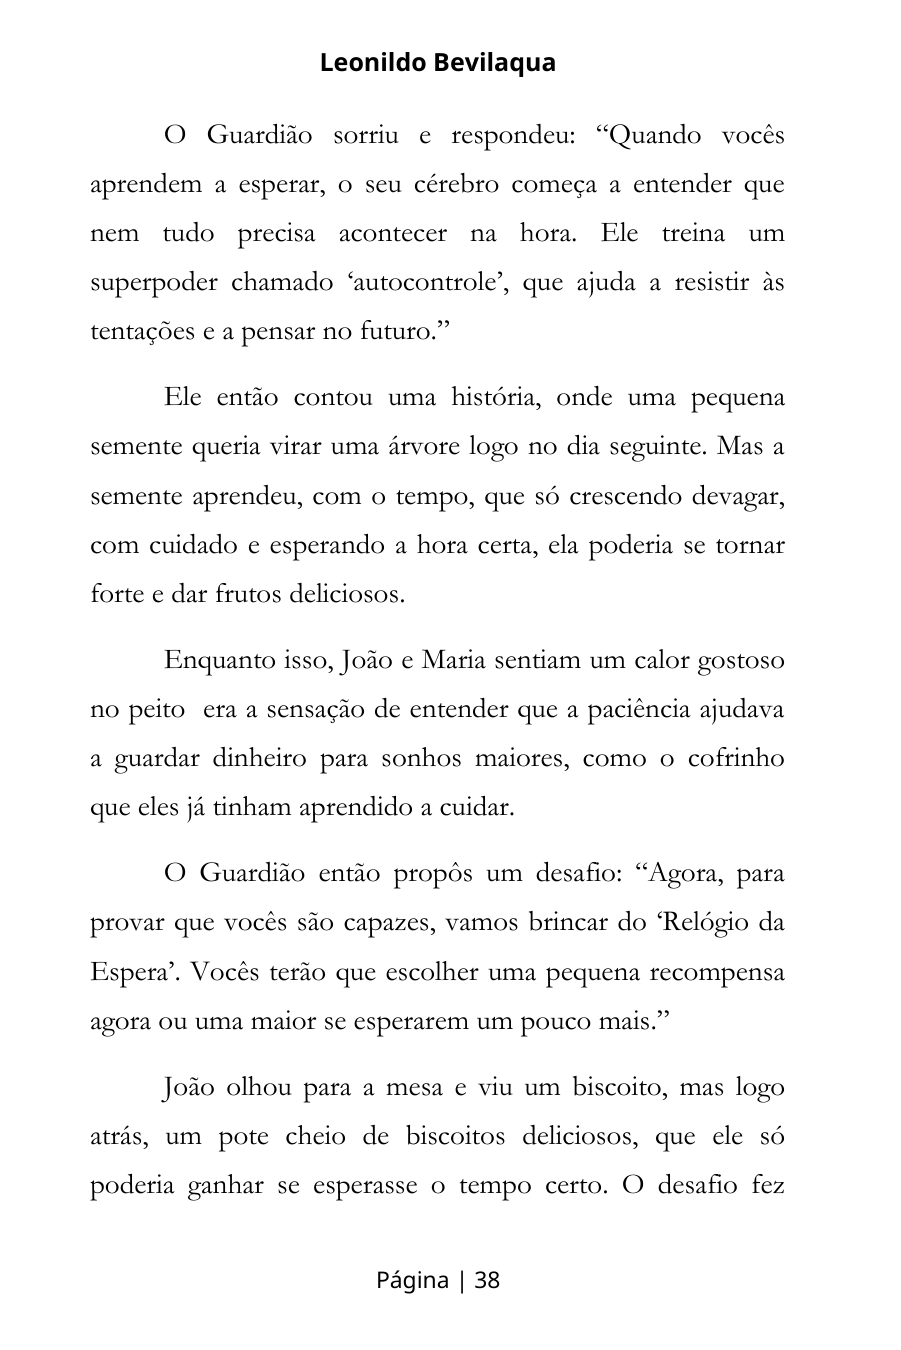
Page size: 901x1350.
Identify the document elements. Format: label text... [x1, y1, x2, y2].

text Enquanto isso, João e Maria sentiam um calor gostoso no peito era a sensação de entender que a paciência ajudava a guardar dinheiro para sonhos maiores, como o cofrinho que eles já tinham aprendido a cuidar. [90, 643, 786, 823]
text Ele então contou uma história, onde uma pequena semente queria virar uma árvore logo no dia seguinte. Mas a semente aprendeu, com o tempo, que só crescendo devagar, com cuidado e esperando a hora certa, ela poderia se tornar forte e dar frutos deliciosos. [90, 381, 786, 610]
text O Guardião sorriu e respondeu: “Quando vocês aprendem a esperar, o seu cérebro começa a entender que nem tudo precisa acontecer na hora. Ele treina um superpoder chamado ‘autocontrole’, que ajuda a resistir às tentações e a pensar no futuro.” [90, 118, 786, 348]
text O Guardião então propôs um desafio: “Agora, para provar que vocês são capazes, vamos brincar do ‘Relógio da Espera’. Vocês terão que escolher uma pequena recompensa agora ou uma maior se esperarem um pouco mais.” [90, 856, 786, 1037]
